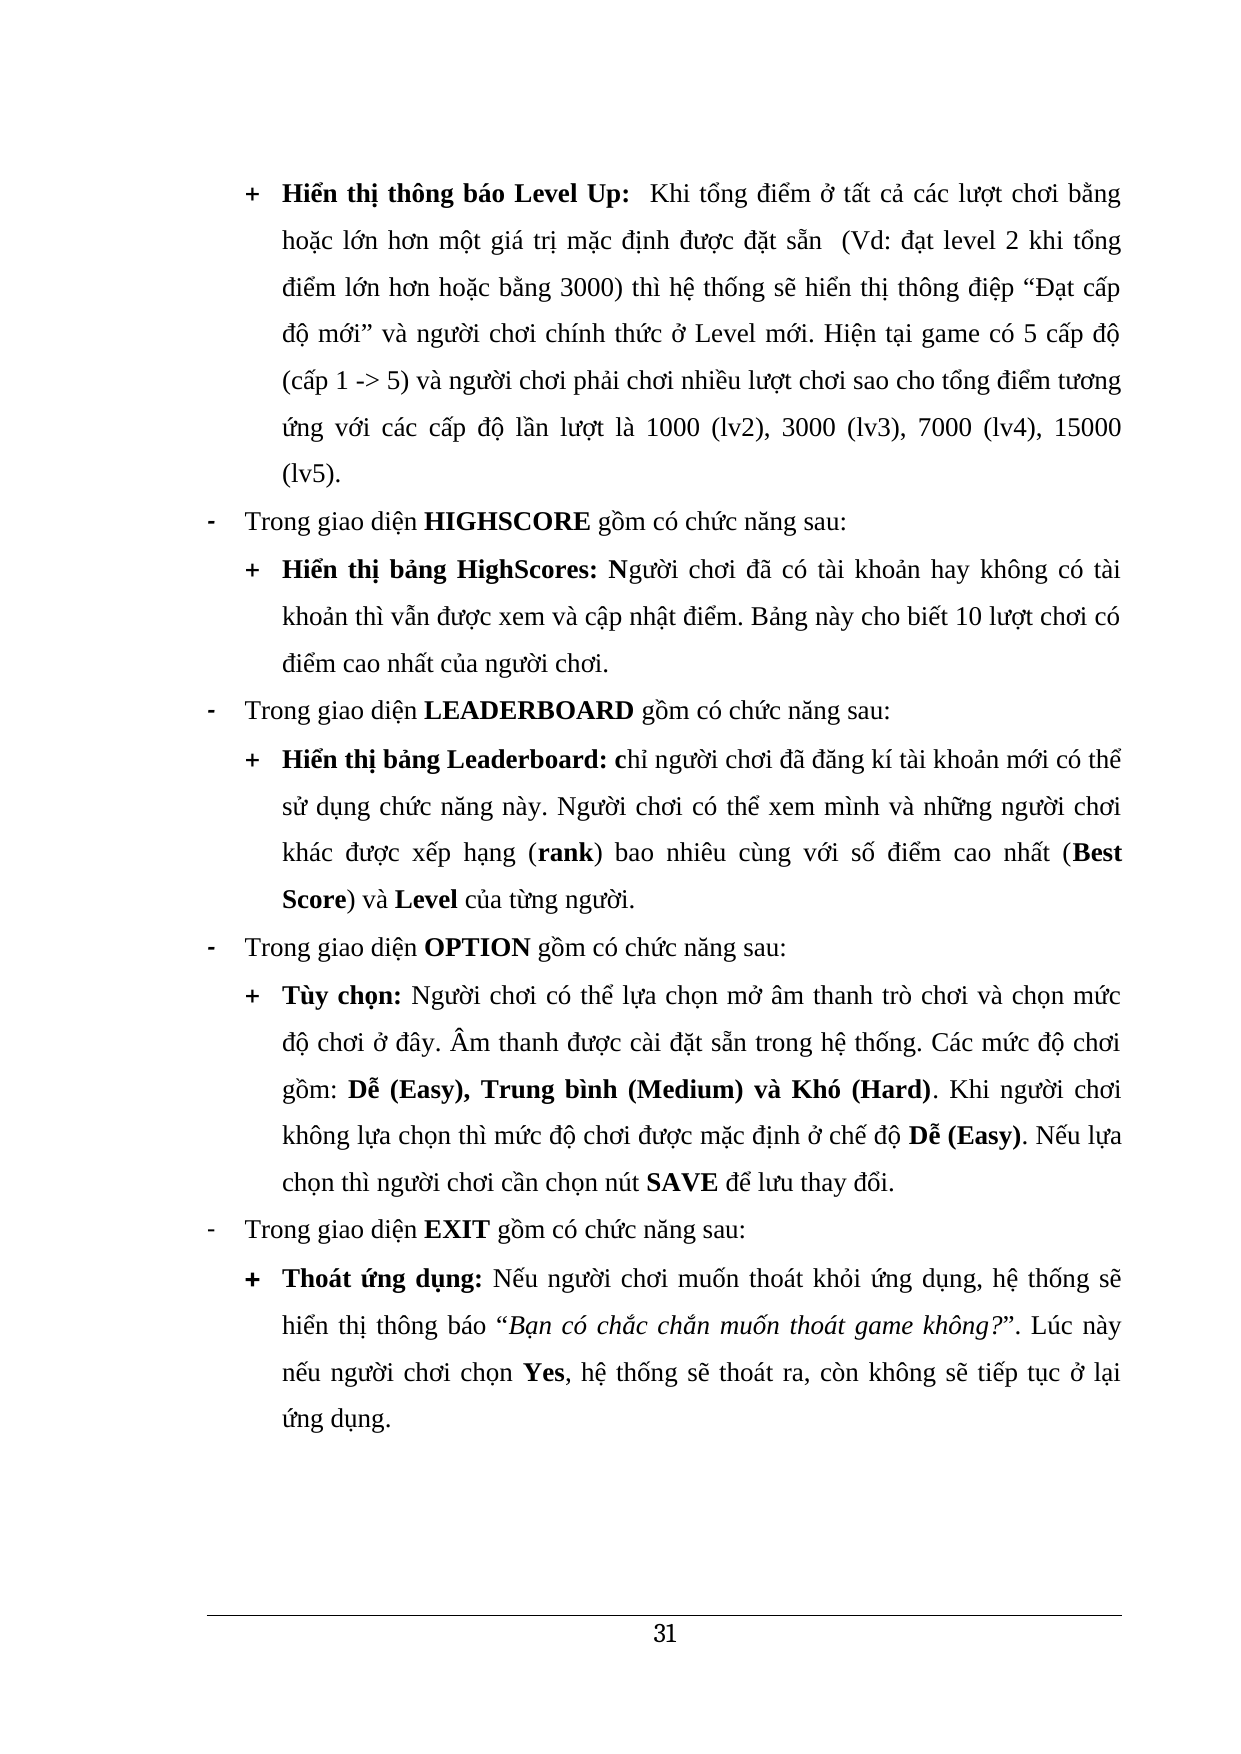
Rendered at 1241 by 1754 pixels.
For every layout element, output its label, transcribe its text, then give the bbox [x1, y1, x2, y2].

list Tùy chọn: Người chơi có thể lựa chọn mở âm thanh trò chơi và chọn mức độ chơi ở đây. Âm thanh được cài đặt sẵn trong hệ thống. Các mức độ chơi gồm: Dễ (Easy), Trung bình (Medium) và Khó (Hard). Khi người chơi không lựa chọn thì mức độ chơi được mặc định ở chế độ Dễ (Easy). Nếu lựa chọn thì người chơi cần chọn nút SAVE để lưu thay đổi. [244, 979, 1122, 1197]
list Trong giao diện EXIT gồm có chức năng sau: [207, 1213, 1122, 1246]
list Trong giao diện LEADERBOARD gồm có chức năng sau: [207, 693, 1122, 727]
list Hiển thị bảng Leaderboard: chỉ người chơi đã đăng kí tài khoản mới có thể sử dụng chức năng này. Người chơi có thể xem mình và những người chơi khác được xếp hạng (rank) bao nhiêu cùng với số điểm cao nhất (Best Score) và Level của từng người. [244, 743, 1122, 914]
list Thoát ứng dụng: Nếu người chơi muốn thoát khỏi ứng dụng, hệ thống sẽ hiển thị thông báo “Bạn có chắc chắn muốn thoát game không?”. Lúc này nếu người chơi chọn Yes, hệ thống sẽ thoát ra, còn không sẽ tiếp tục ở lại ứng dụng. [244, 1262, 1122, 1433]
list Trong giao diện OPTION gồm có chức năng sau: [207, 930, 1122, 963]
list Trong giao diện HIGHSCORE gồm có chức năng sau: [207, 504, 1122, 537]
list Hiển thị bảng HighScores: Người chơi đã có tài khoản hay không có tài khoản thì vẫn được xem và cập nhật điểm. Bảng này cho biết 10 lượt chơi có điểm cao nhất của người chơi. [244, 553, 1122, 678]
list Hiển thị thông báo Level Up: Khi tổng điểm ở tất cả các lượt chơi bằng hoặc lớn hơn một giá trị mặc định được đặt sẵn (Vd: đạt level 2 khi tổng điểm lớn hơn hoặc bằng 3000) thì hệ thống sẽ hiển thị thông điệp “Đạt cấp độ mới” và người chơi chính thức ở Level mới. Hiện tại game có 5 cấp độ (cấp 1 -> 5) và người chơi phải chơi nhiều lượt chơi sao cho tổng điểm tương ứng với các cấp độ lần lượt là 1000 (lv2), 3000 (lv3), 7000 (lv4), 15000 (lv5). [244, 177, 1122, 488]
